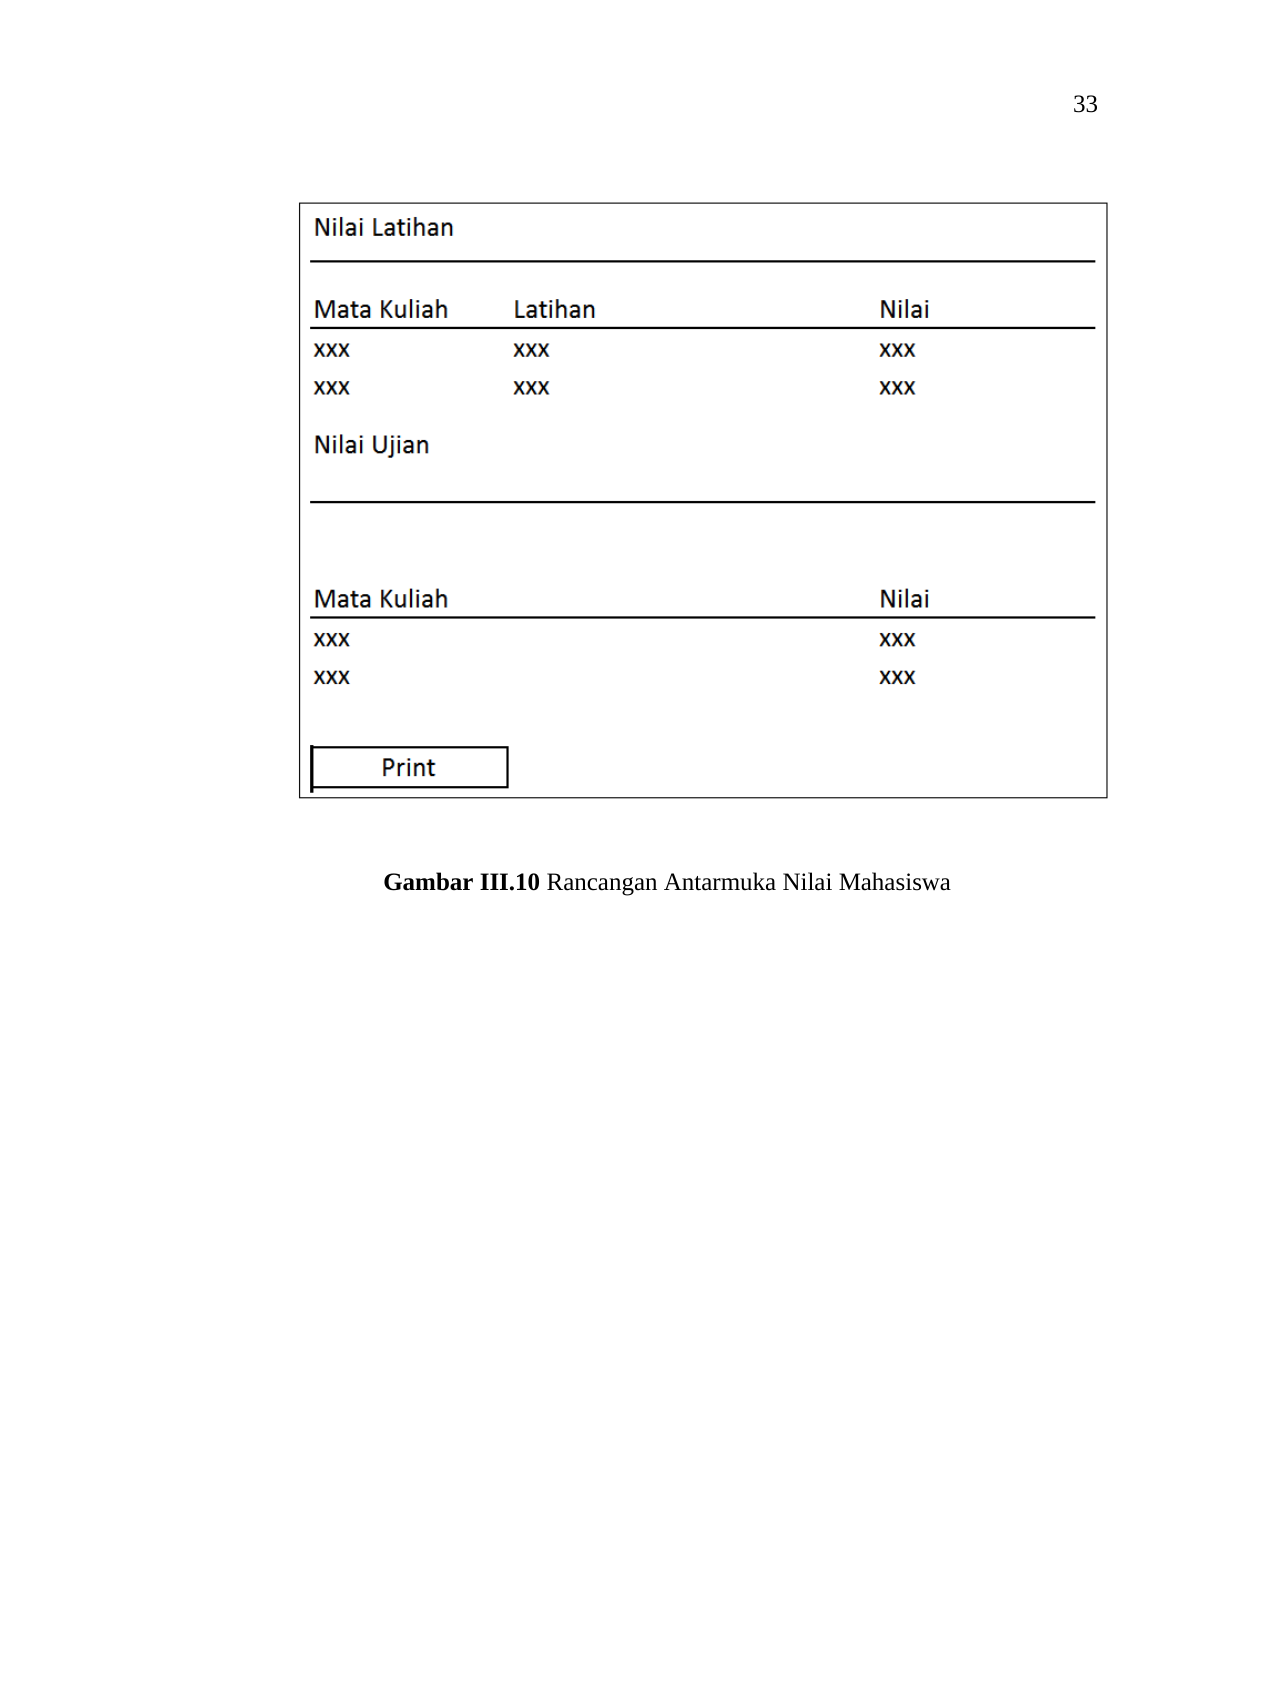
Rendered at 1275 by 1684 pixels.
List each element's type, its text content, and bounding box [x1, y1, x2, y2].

picture [292, 177, 1113, 814]
text Gambar III.10 Rancangan Antarmuka Nilai Mahasiswa [236, 867, 1098, 896]
